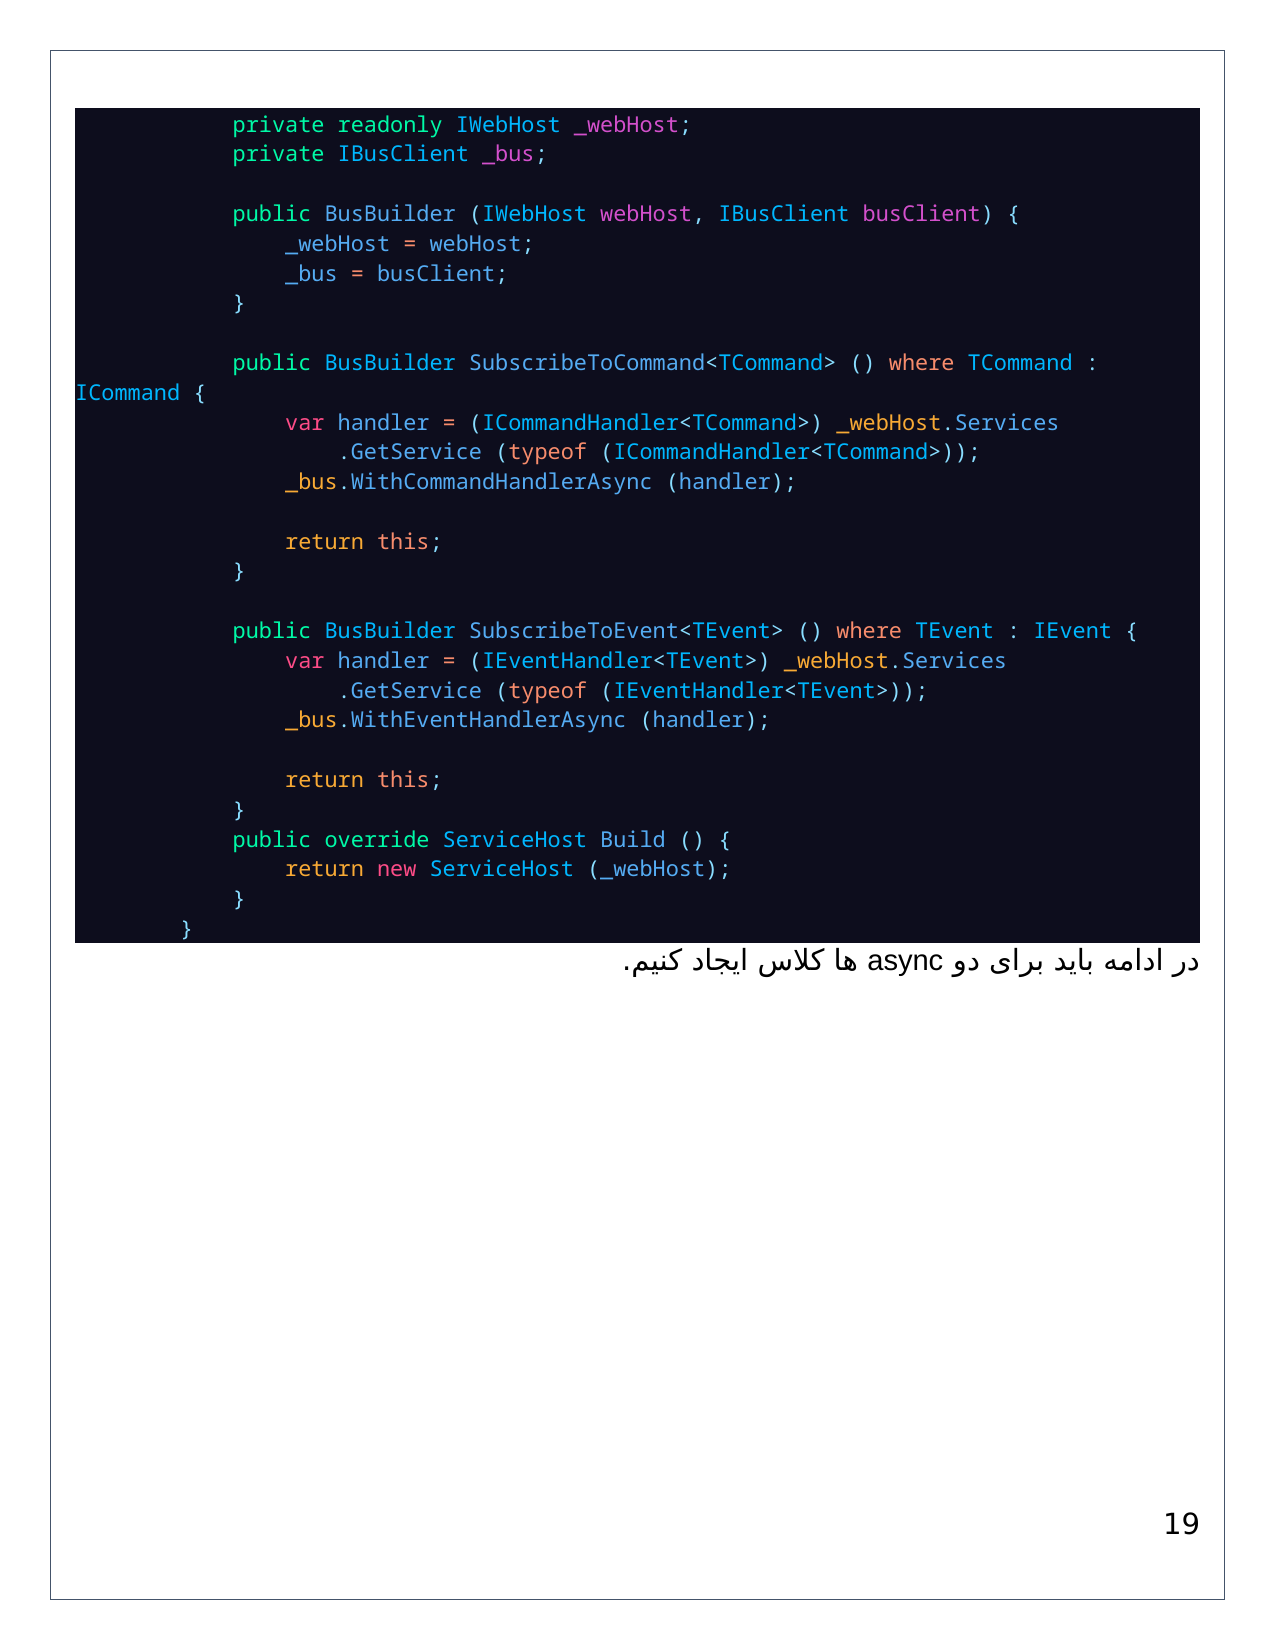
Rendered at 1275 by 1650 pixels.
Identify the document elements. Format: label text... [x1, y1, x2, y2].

text private IBusClient _bus; [75, 138, 1200, 168]
text } [75, 555, 1200, 585]
text var handler = (IEventHandler<TEvent>) _webHost.Services [75, 645, 1200, 674]
text public override ServiceHost Build () { [75, 823, 1200, 853]
text public BusBuilder SubscribeToEvent<TEvent> () where TEvent : IEvent { [75, 615, 1200, 645]
text return this; [75, 526, 1200, 555]
text } [75, 287, 1200, 317]
text var handler = (ICommandHandler<TCommand>) _webHost.Services [75, 406, 1200, 436]
text } [75, 883, 1200, 913]
text _webHost = webHost; [75, 228, 1200, 257]
text در ادامه باید برای دو async ها کلاس ایجاد کنیم. [75, 943, 1200, 977]
text } [75, 794, 1200, 823]
text _bus.WithEventHandlerAsync (handler); [75, 704, 1200, 734]
text public BusBuilder (IWebHost webHost, IBusClient busClient) { [75, 198, 1200, 228]
text public BusBuilder SubscribeToCommand<TCommand> () where TCommand : ICommand { [75, 347, 1200, 406]
text .GetService (typeof (ICommandHandler<TCommand>)); [75, 436, 1200, 466]
text private readonly IWebHost _webHost; [75, 108, 1200, 138]
text } [75, 913, 1200, 943]
text return new ServiceHost (_webHost); [75, 853, 1200, 883]
text .GetService (typeof (IEventHandler<TEvent>)); [75, 674, 1200, 704]
text _bus.WithCommandHandlerAsync (handler); [75, 466, 1200, 496]
text _bus = busClient; [75, 257, 1200, 287]
text return this; [75, 764, 1200, 794]
